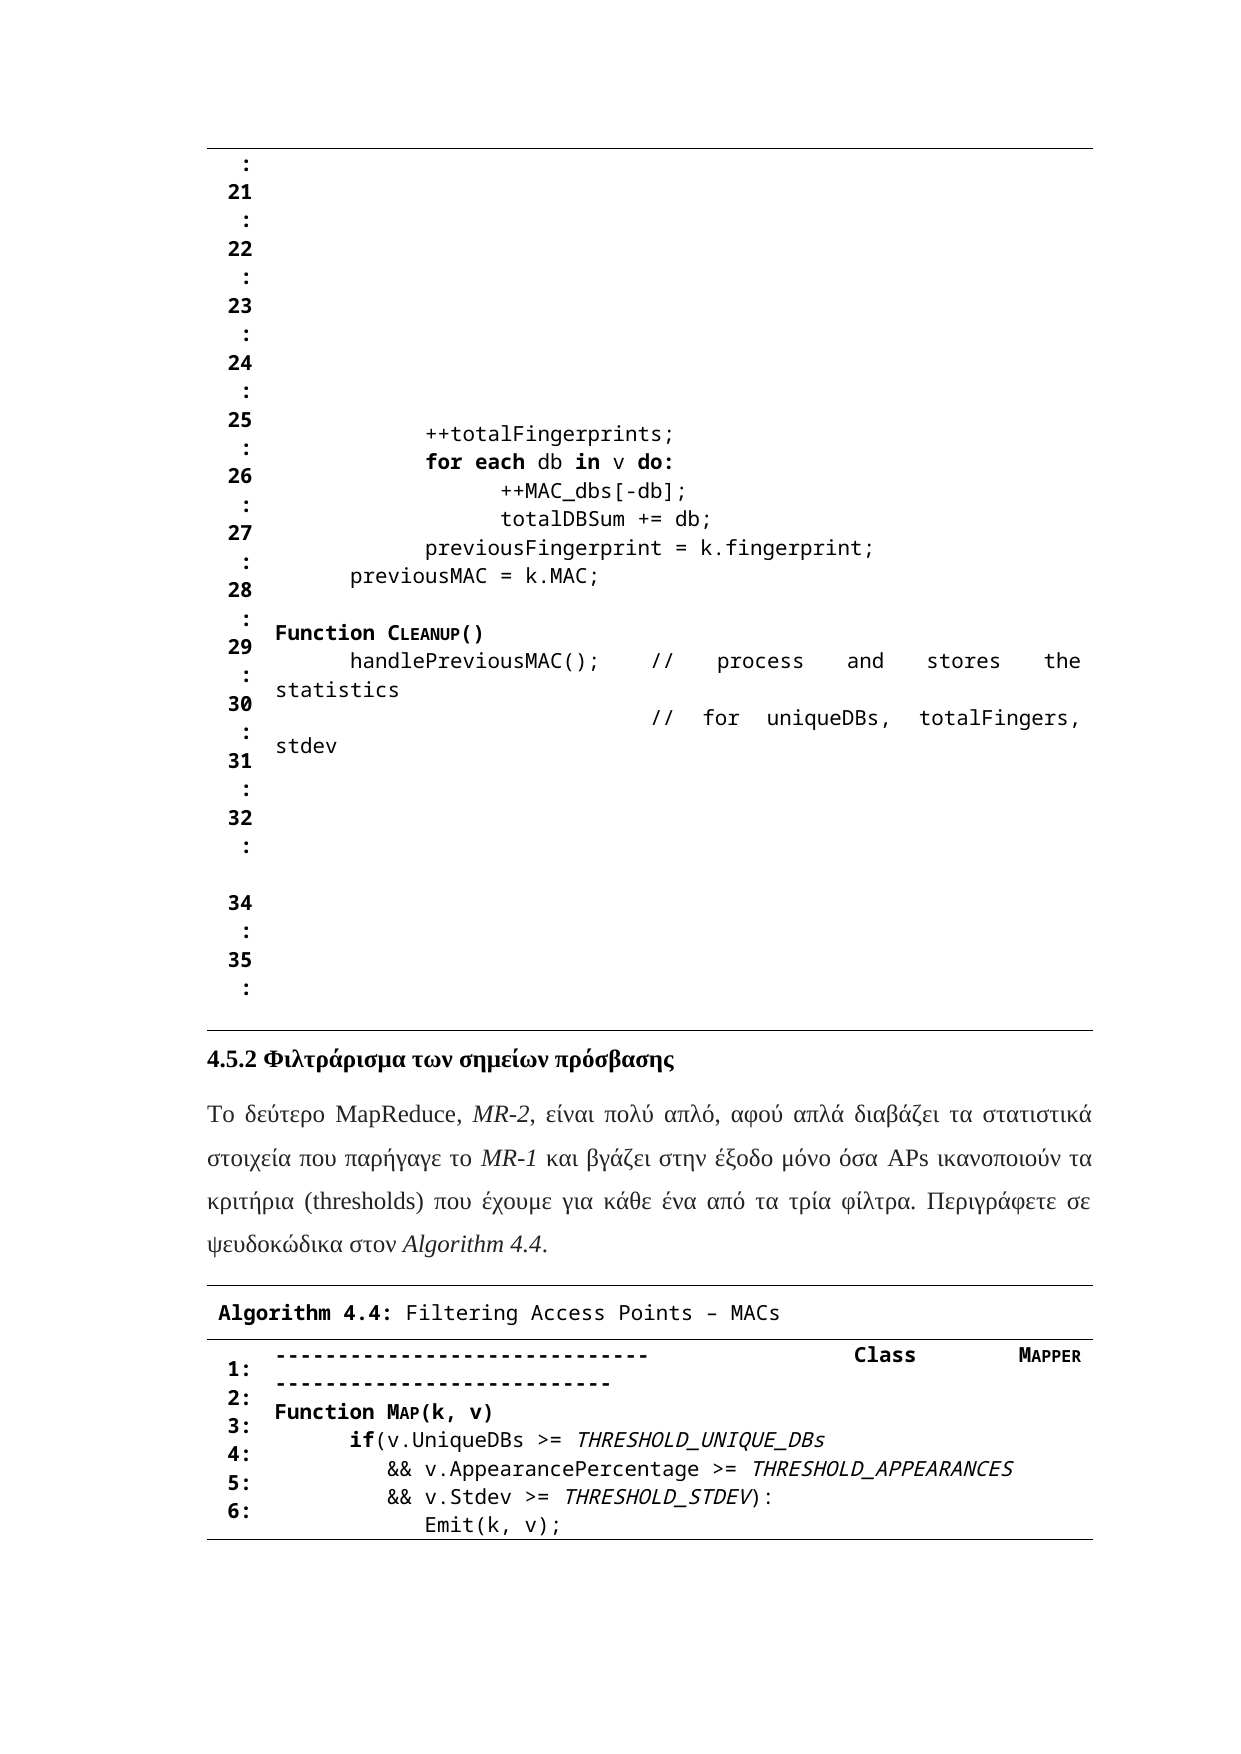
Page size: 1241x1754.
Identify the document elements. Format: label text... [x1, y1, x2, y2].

table_cell 1: 2: 3: 4: 5: 6: [207, 1340, 263, 1539]
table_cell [264, 149, 1092, 1030]
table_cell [207, 149, 263, 1030]
table_cell ------------------------------ Class Mapper --------------------------- Function Map(k, v) if(v.UniqueDBs >= THRESHOLD_UNIQUE_DBs && v.AppearancePercentage >= THRESHOLD_APPEARANCES && v.Stdev >= THRESHOLD_STDEV): Emit(k, v); [263, 1340, 1092, 1539]
subtitle Φιλτράρισμα των σημείων πρόσβασης [207, 1044, 1092, 1073]
table_header Algorithm 4.4: Filtering Access Points – MACs [207, 1286, 1092, 1339]
text Το δεύτερο MapReduce, MR-2, είναι πολύ απλό, αφού απλά διαβάζει τα στατιστικά στοιχεία που παρήγαγε το MR-1 και βγάζει στην έξοδο μόνο όσα APs ικανοποιούν τα κριτήρια (thresholds) που έχουμε για κάθε ένα από τα τρία φίλτρα. Περιγράφετε σε ψευδοκώδικα στον Algorithm 4.4. [207, 1099, 1092, 1258]
